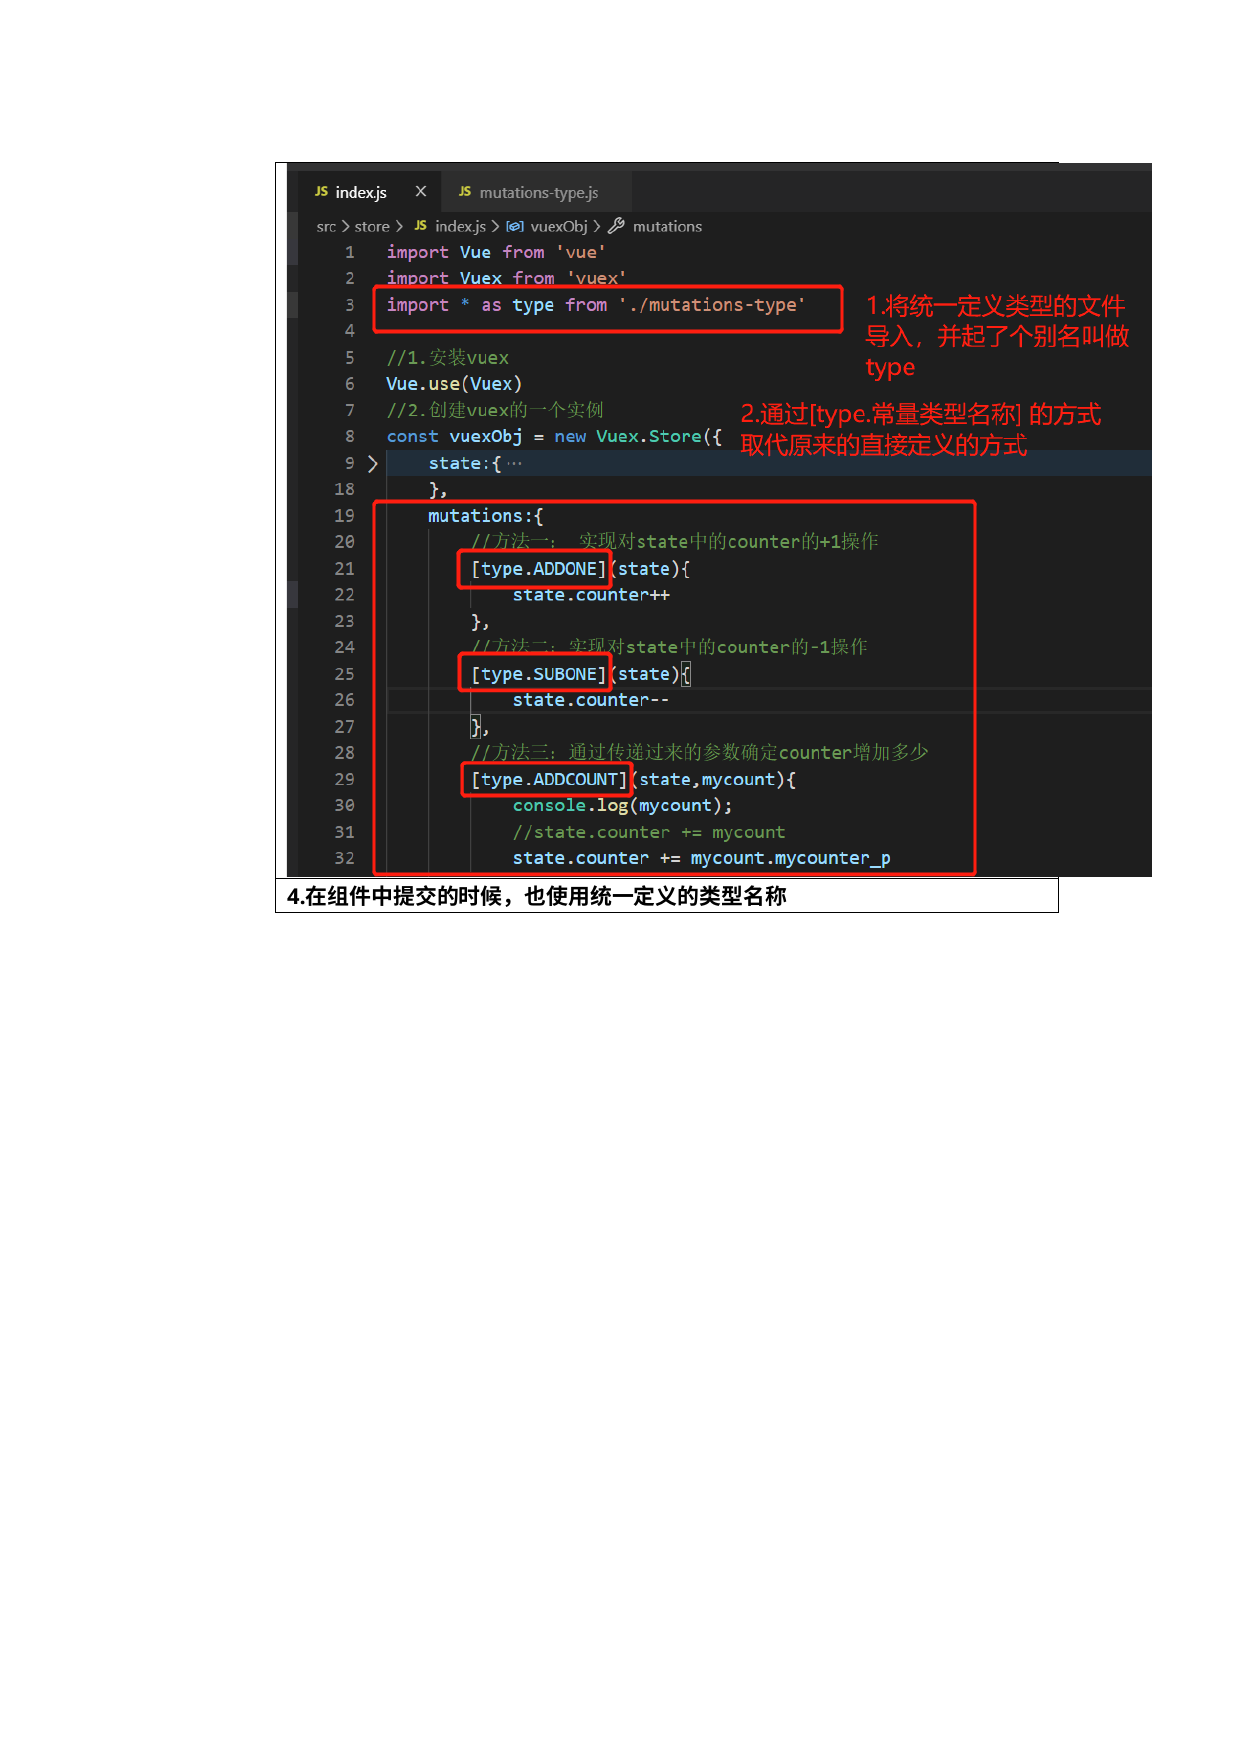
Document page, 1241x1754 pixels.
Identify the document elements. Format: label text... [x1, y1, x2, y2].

table_cell [276, 163, 1058, 878]
table_cell 4.在组件中提交的时候，也使用统一定义的类型名称 [276, 879, 1058, 912]
picture [286, 163, 1152, 877]
